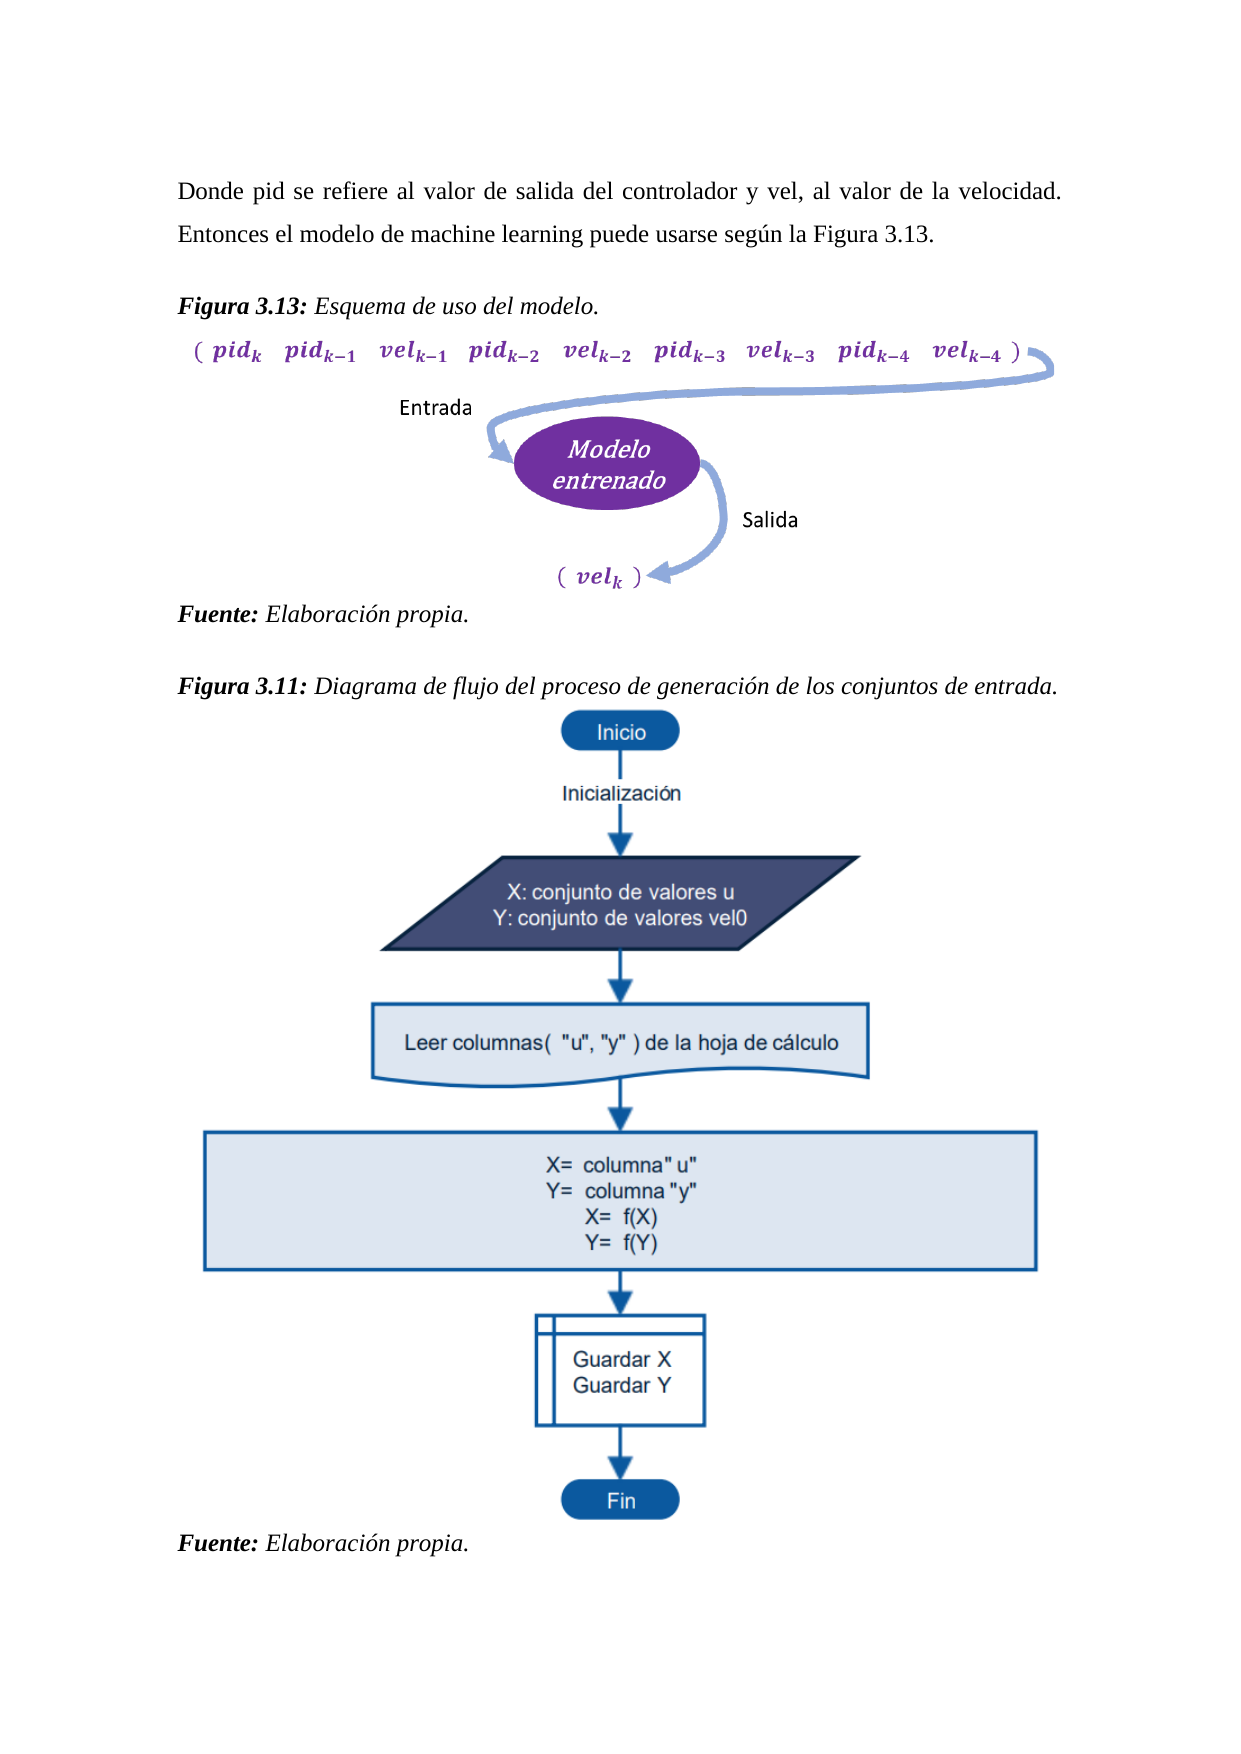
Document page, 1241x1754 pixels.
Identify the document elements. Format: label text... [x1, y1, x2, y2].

text Fuente: Elaboración propia. [177, 599, 1063, 628]
text Figura 3.11: Diagrama de flujo del proceso de generación de los conjuntos de entrada. [177, 671, 1063, 700]
picture [186, 334, 1055, 600]
text Donde pid se refiere al valor de salida del controlador y vel, al valor de la velocidad. Entonces el modelo de machine learning puede usarse según la Figura 3.13. [177, 176, 1063, 248]
text Fuente: Elaboración propia. [177, 1528, 1063, 1557]
text Figura 3.13: Esquema de uso del modelo. [177, 291, 1063, 320]
picture [181, 700, 1060, 1528]
